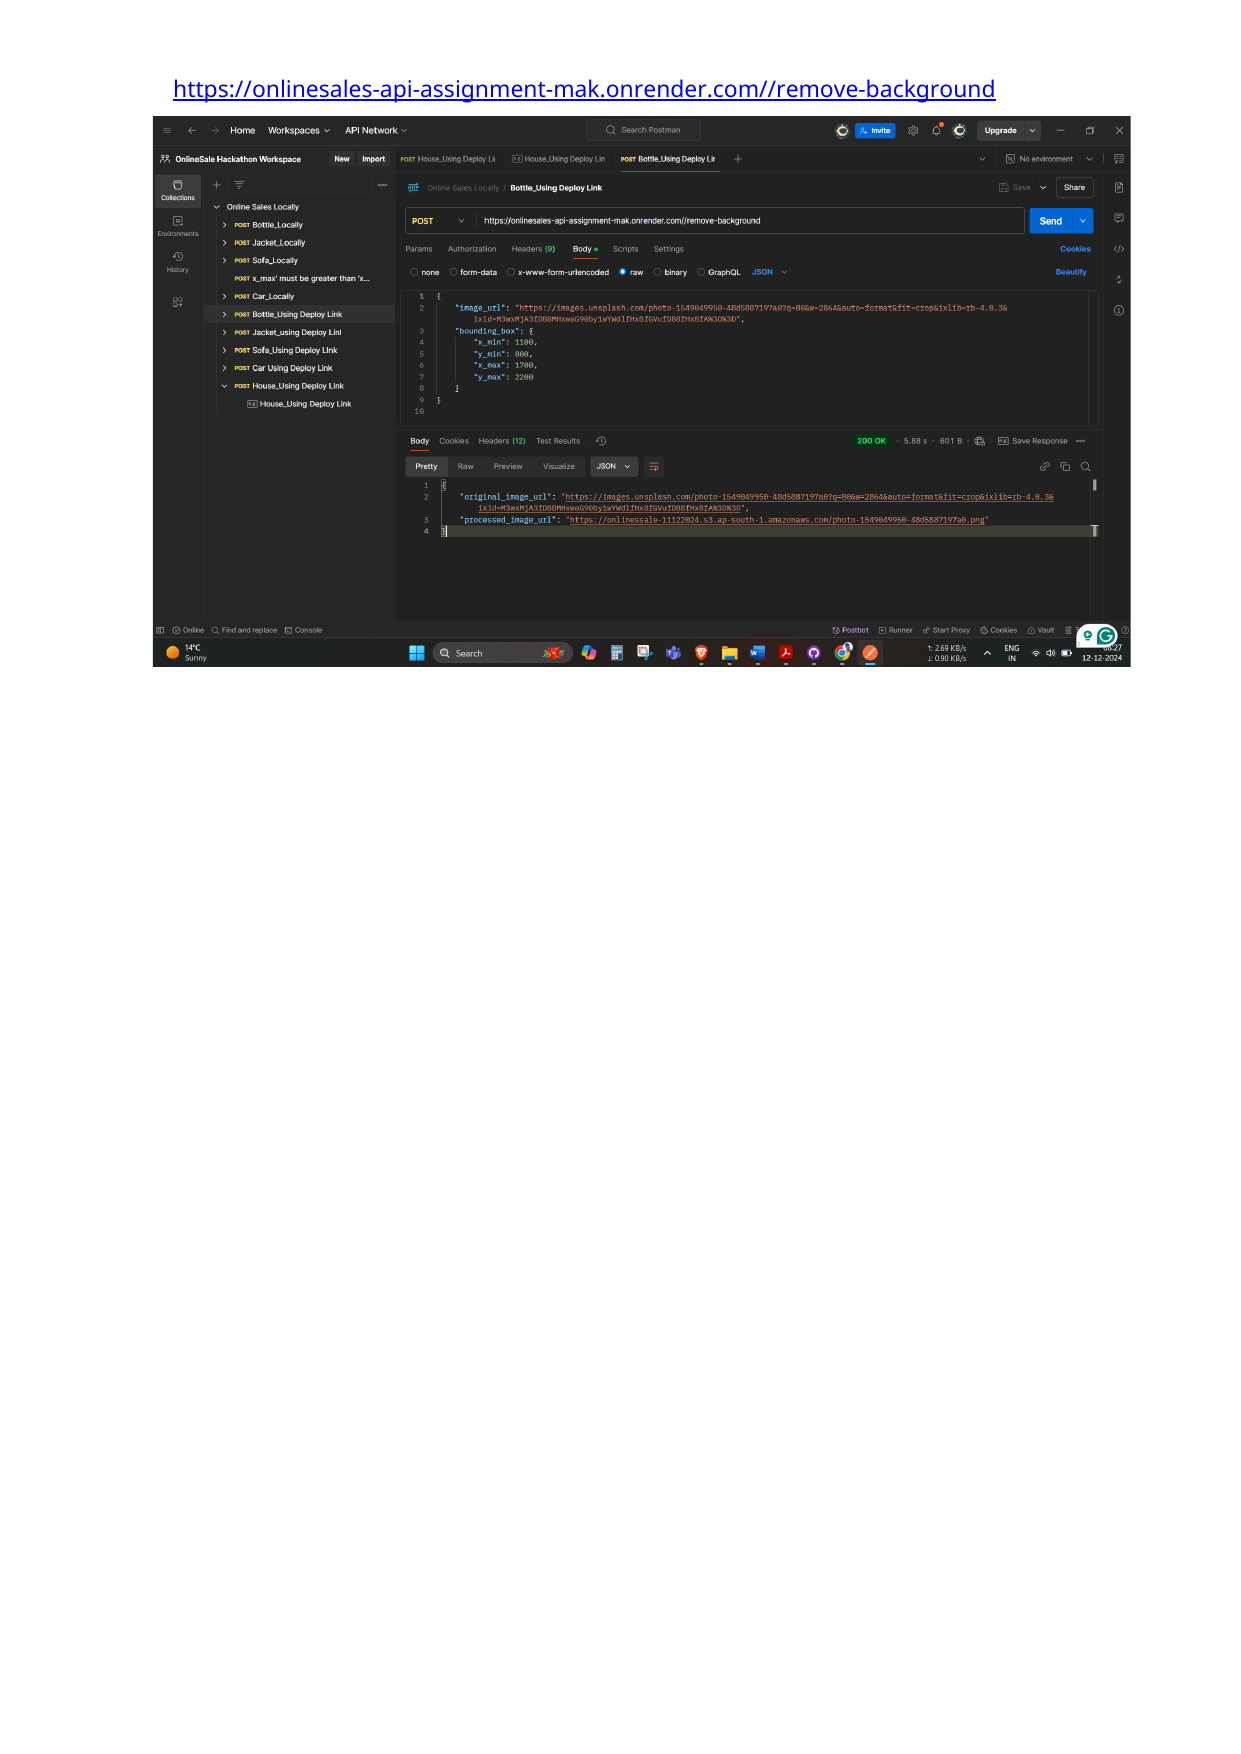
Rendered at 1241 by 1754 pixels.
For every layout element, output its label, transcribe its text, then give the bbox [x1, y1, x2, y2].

list https://onlinesales-api-assignment-mak.onrender.com//remove-background [173, 73, 1180, 104]
picture [152, 116, 1130, 666]
